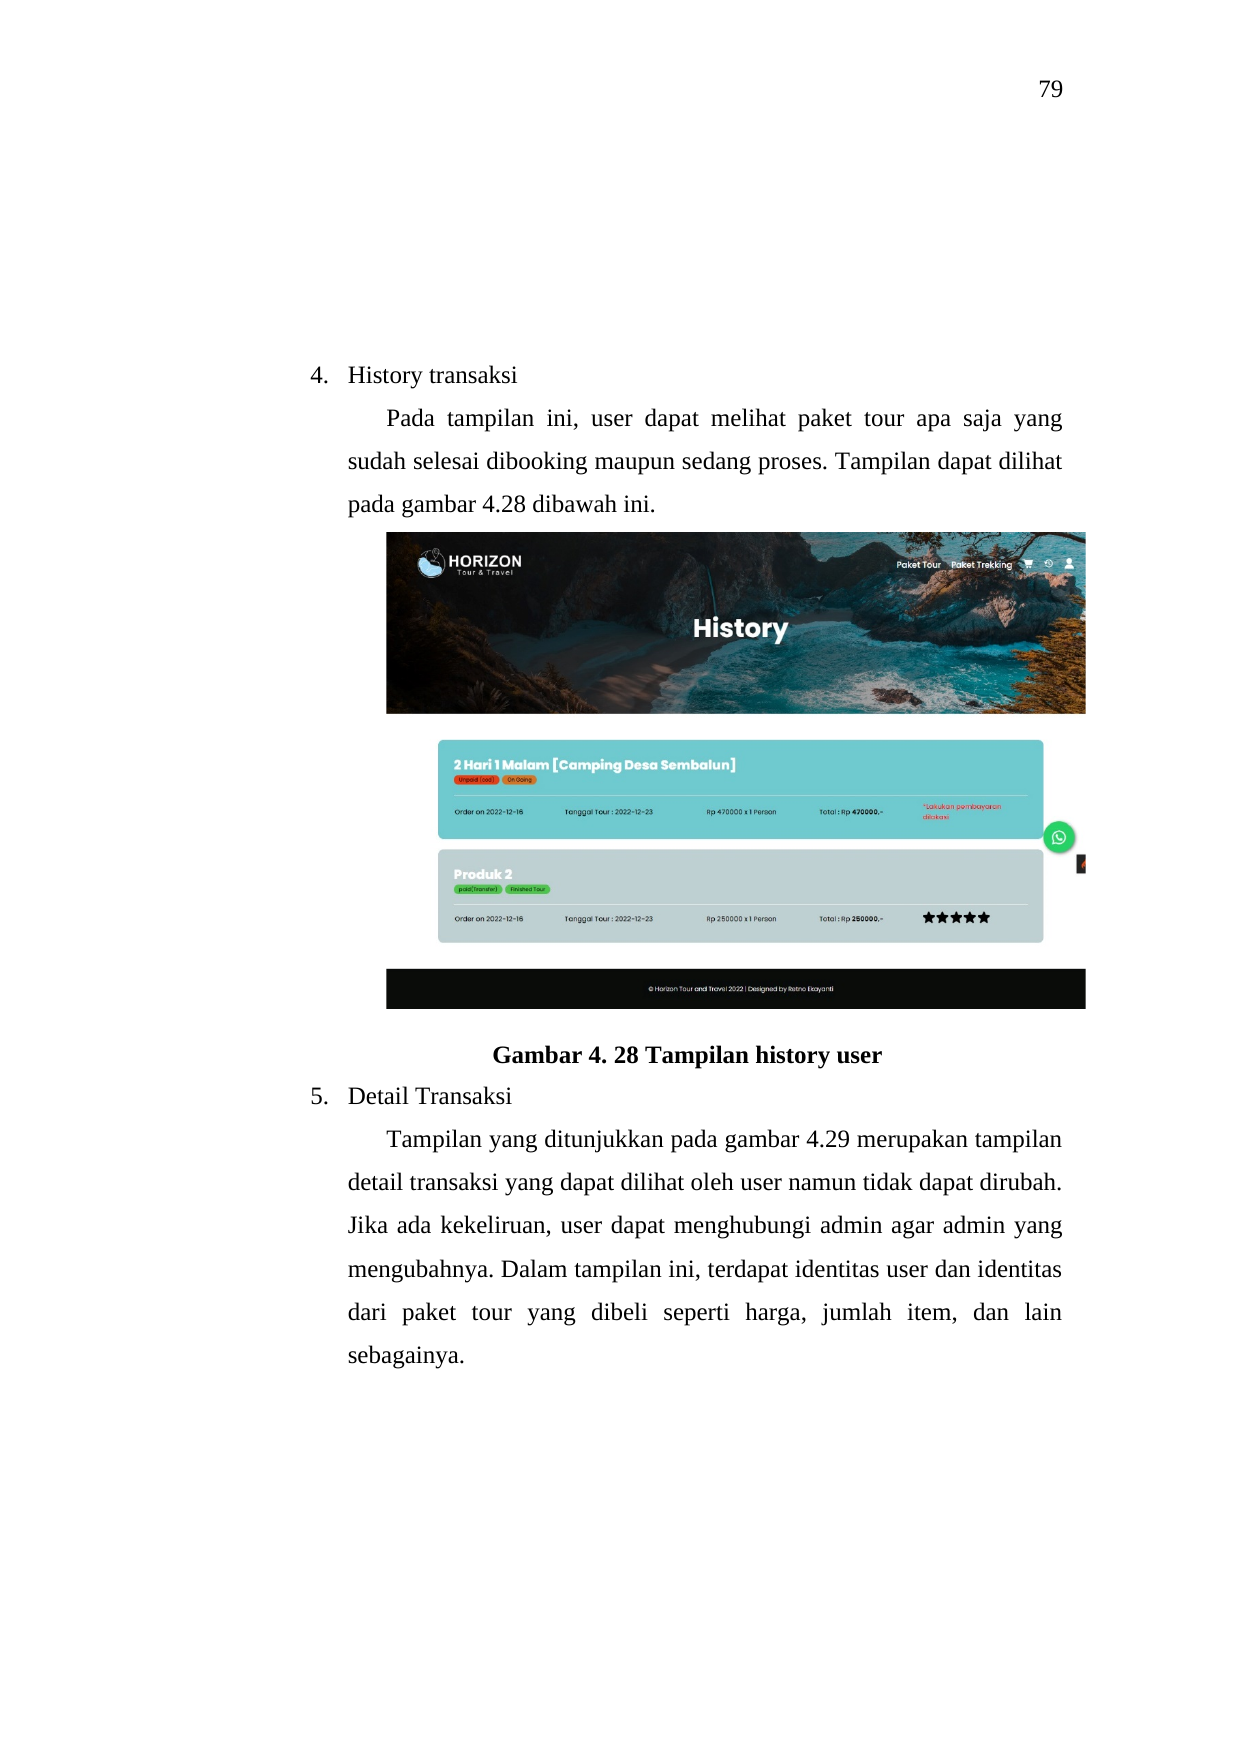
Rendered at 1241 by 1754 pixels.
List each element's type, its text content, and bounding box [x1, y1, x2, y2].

list Pada tampilan ini, user dapat melihat paket tour apa saja yang sudah selesai dibooking maupun sedang proses. Tampilan dapat dilihat pada gambar 4.28 dibawah ini. [348, 403, 1063, 518]
list Tampilan yang ditunjukkan pada gambar 4.29 merupakan tampilan detail transaksi yang dapat dilihat oleh user namun tidak dapat dirubah. Jika ada kekeliruan, user dapat menghubungi admin agar admin yang mengubahnya. Dalam tampilan ini, terdapat identitas user dan identitas dari paket tour yang dibeli seperti harga, jumlah item, dan lain sebagainya. [348, 1124, 1063, 1369]
picture [386, 532, 1086, 1009]
list Detail Transaksi [310, 1081, 1063, 1110]
list History transaksi [310, 360, 1063, 389]
